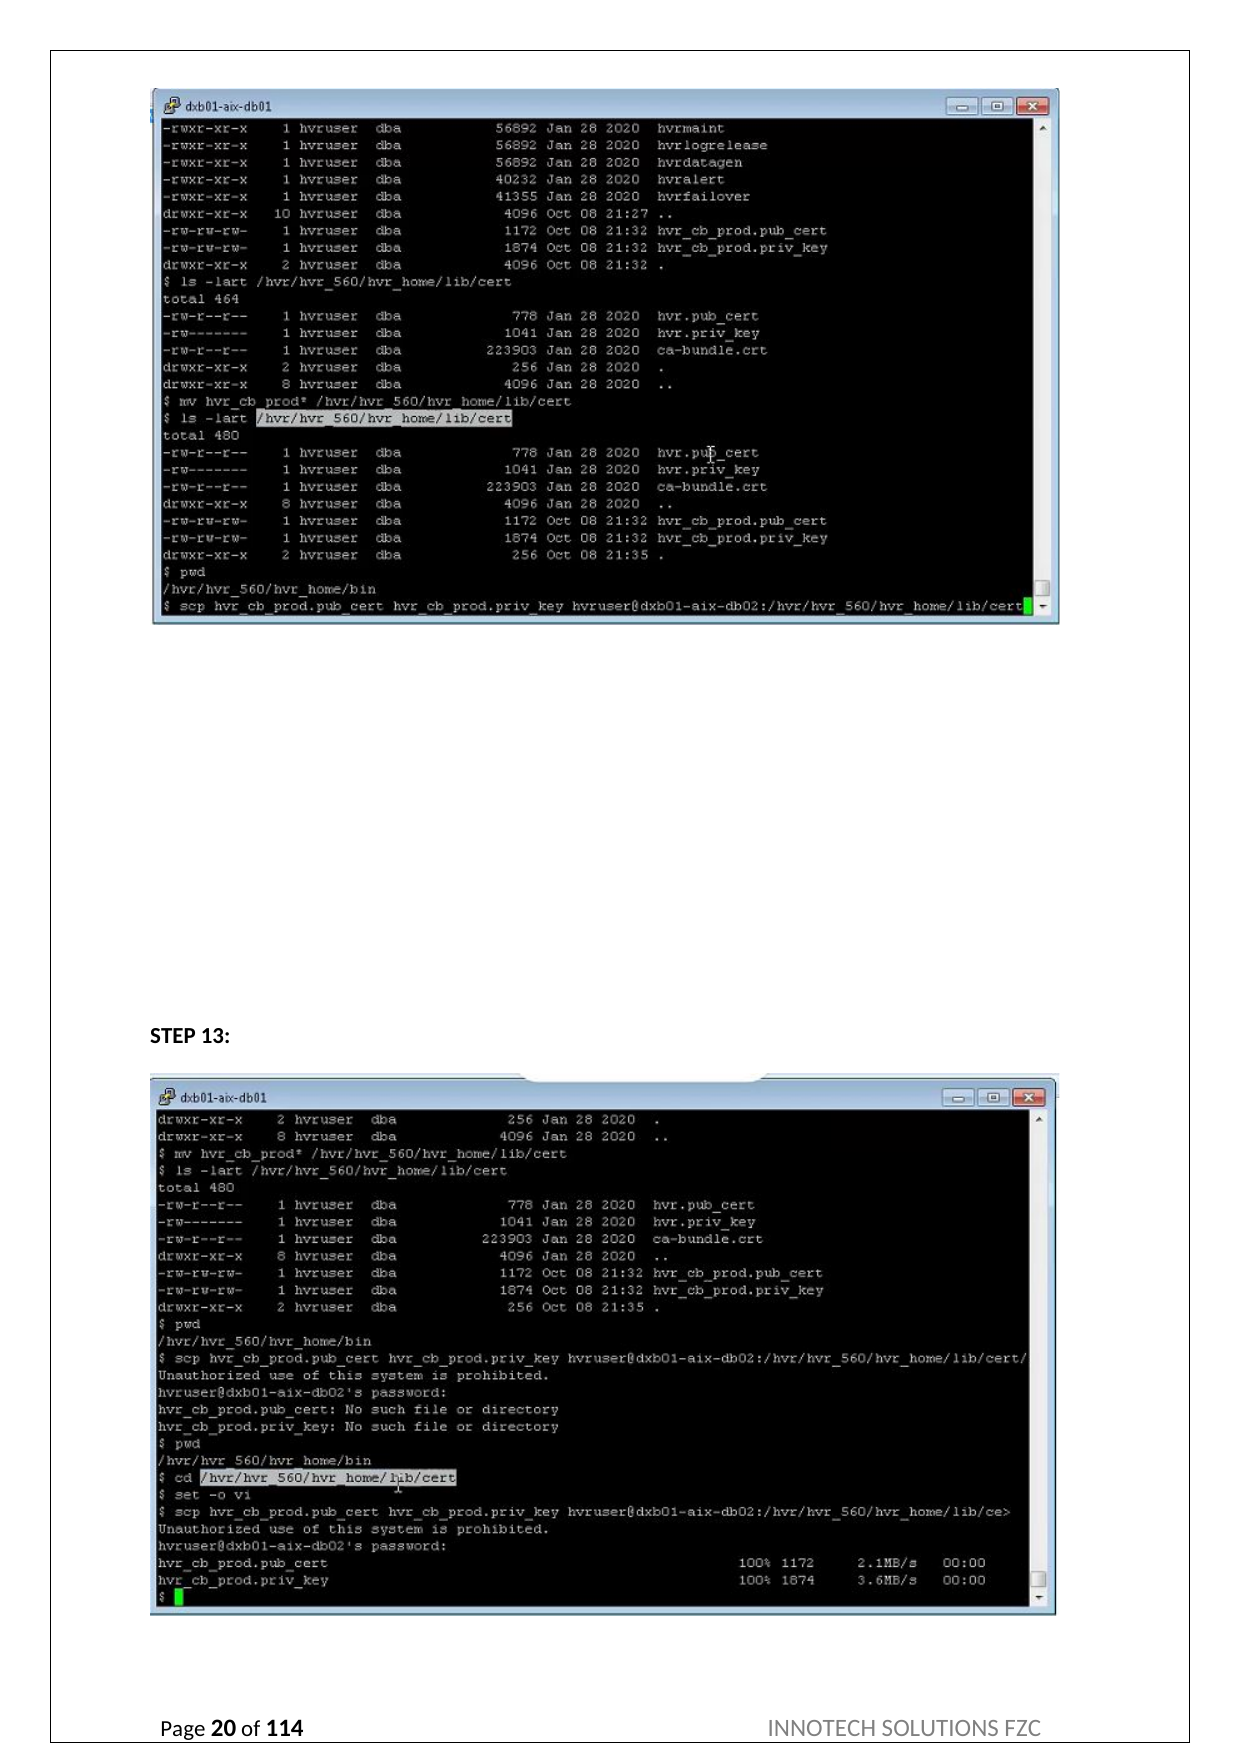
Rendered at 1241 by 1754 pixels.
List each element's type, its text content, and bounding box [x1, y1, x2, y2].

text STEP 13: [150, 1021, 1152, 1049]
picture [150, 88, 1060, 625]
picture [150, 1073, 1060, 1616]
